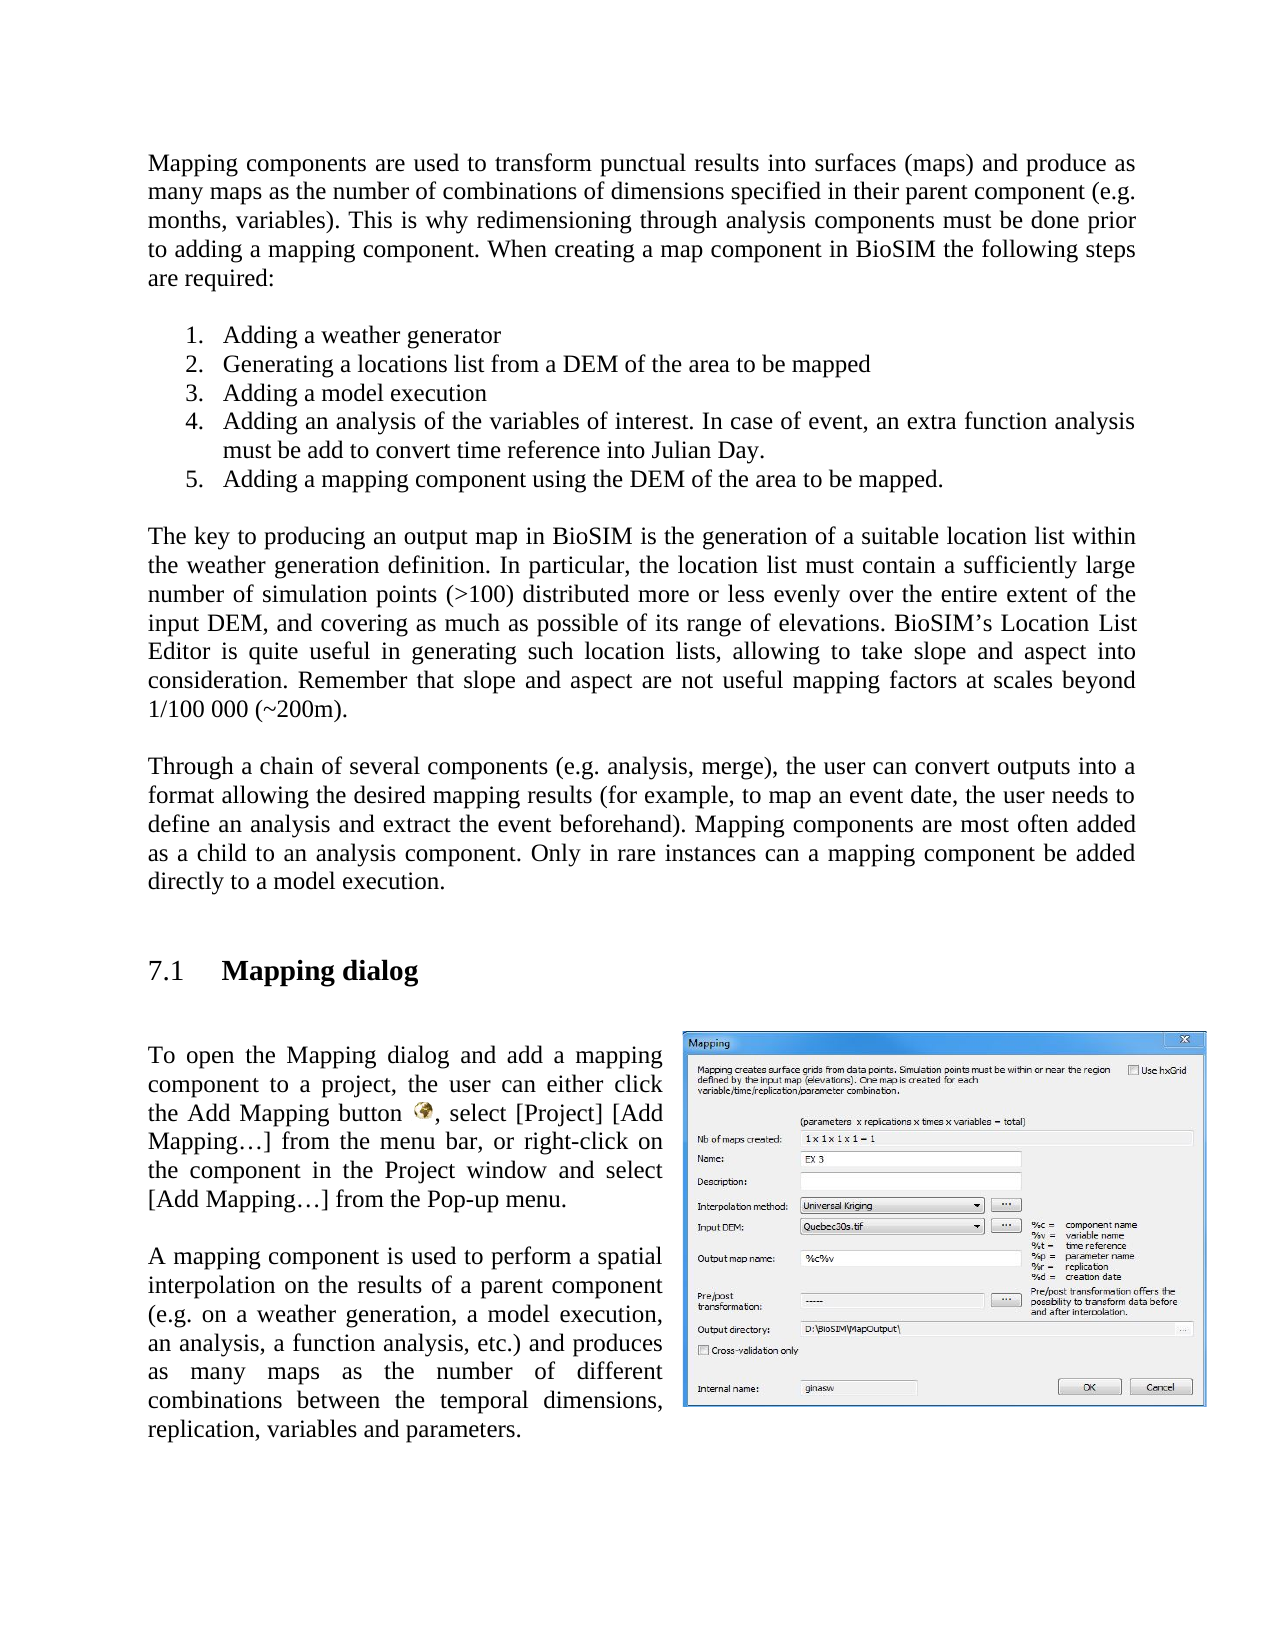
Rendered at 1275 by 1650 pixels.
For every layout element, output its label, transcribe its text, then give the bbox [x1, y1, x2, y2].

text Through a chain of several components (e.g. analysis, merge), the user can convert outputs into a format allowing the desired mapping results (for example, to map an event date, the user needs to define an analysis and extract the event beforehand). Mapping components are most often added as a child to an analysis component. Only in rare instances can a mapping component be added directly to a model execution. [148, 751, 1137, 895]
subtitle Mapping dialog [148, 953, 1137, 986]
list Adding a model execution [185, 378, 1137, 406]
picture [681, 1031, 1207, 1406]
text Mapping components are used to transform punctual results into surfaces (maps) and produce as many maps as the number of combinations of dimensions specified in their parent component (e.g. months, variables). This is why redimensioning through analysis components must be done prior to adding a mapping component. When creating a map component in BioSIM the following steps are required: [148, 148, 1137, 291]
text The key to producing an output map in BioSIM is the generation of a suitable location list within the weather generation definition. In particular, the location list must contain a sufficiently large number of simulation points (>100) distributed more or less evenly over the entire extent of the input DEM, and covering as much as possible of its range of elevations. BioSIM’s Location List Editor is quite useful in generating such location lists, allowing to take slope and aspect into consideration. Remember that slope and aspect are not useful mapping factors at scales beyond 1/100 000 (~200m). [148, 521, 1137, 723]
list Adding an analysis of the variables of interest. In case of event, an extra function analysis must be add to convert time reference into Julian Day. [185, 406, 1137, 464]
list Generating a locations list from a DEM of the area to be mapped [185, 349, 1137, 378]
picture [411, 1097, 434, 1121]
text To open the Mapping dialog and add a mapping component to a project, the user can either click the Add Mapping button , select [Project] [Add Mapping…] from the menu bar, or right-click on the component in the Project window and select [Add Mapping…] from the Pop-up menu. [148, 1040, 681, 1213]
list Adding a weather generator [185, 320, 1137, 349]
list Adding a mapping component using the DEM of the area to be mapped. [185, 464, 1137, 493]
text A mapping component is used to perform a spatial interpolation on the results of a parent component (e.g. on a weather generation, a model execution, an analysis, a function analysis, etc.) and produces as many maps as the number of different combinations between the temporal dimensions, replication, variables and parameters. [148, 1241, 1137, 1443]
